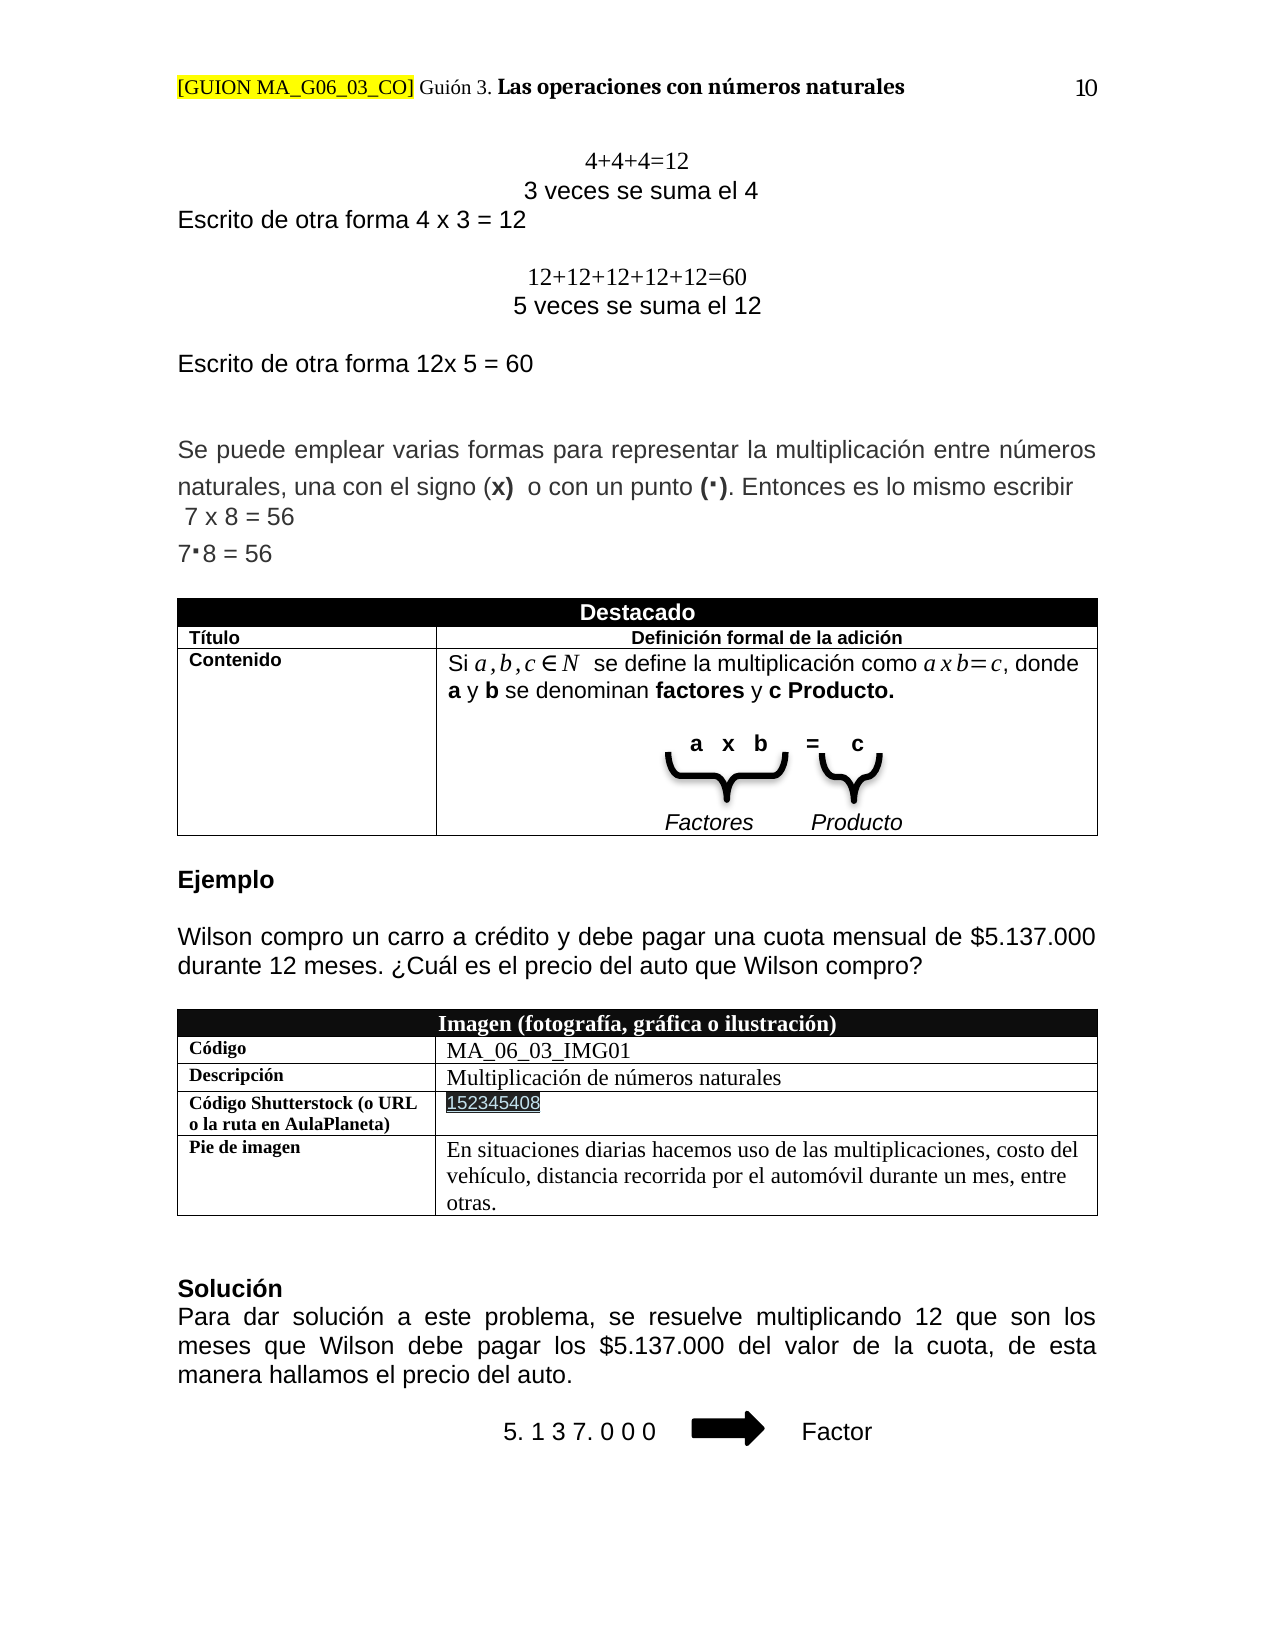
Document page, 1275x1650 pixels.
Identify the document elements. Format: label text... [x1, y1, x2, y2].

text 5 veces se suma el 12 [177, 291, 1098, 320]
table_cell Título [178, 627, 436, 648]
text Escrito de otra forma 12x 5 = 60 [177, 349, 1098, 378]
table_header Imagen (fotografía, gráfica o ilustración) [178, 1010, 1097, 1036]
table_cell Código Shutterstock (o URL o la ruta en AulaPlaneta) [178, 1092, 435, 1135]
table_cell 152345408 [436, 1092, 1097, 1135]
text Ejemplo [177, 865, 1098, 893]
text Wilson compro un carro a crédito y debe pagar una cuota mensual de $5.137.000 durante 12 meses. ¿Cuál es el precio del auto que Wilson compro? [177, 922, 1098, 980]
table_cell En situaciones diarias hacemos uso de las multiplicaciones, costo del vehículo, distancia recorrida por el automóvil durante un mes, entre otras. [436, 1136, 1097, 1215]
table_cell Contenido [178, 649, 436, 835]
text Se puede emplear varias formas para representar la multiplicación entre números naturales, una con el signo (x) o con un punto (·). Entonces es lo mismo escribir [177, 435, 1098, 502]
text 7·8 = 56 [177, 531, 1098, 569]
table_cell Pie de imagen [178, 1136, 435, 1215]
text Para dar solución a este problema, se resuelve multiplicando 12 que son los meses que Wilson debe pagar los $5.137.000 del valor de la cuota, de esta manera hallamos el precio del auto. [177, 1302, 1098, 1388]
text 7 x 8 = 56 [177, 502, 1098, 531]
text Escrito de otra forma 4 x 3 = 12 [177, 205, 1098, 234]
table_header Destacado [178, 599, 1097, 626]
table_cell MA_06_03_IMG01 [436, 1037, 1097, 1063]
table_cell Código [178, 1037, 435, 1063]
table_cell Definición formal de la adición [437, 627, 1097, 648]
text 5. 1 3 7. 0 0 0 Factor [177, 1417, 745, 1446]
text Solución [177, 1273, 1098, 1302]
text 5. 1 3 7. 0 0 0 Factor [749, 1417, 1098, 1446]
table_cell Multiplicación de números naturales [436, 1064, 1097, 1091]
table_cell Si se define la multiplicación como , donde a y b se denominan factores y c Producto. a x b = c Factores Producto [437, 649, 1097, 835]
text 3 veces se suma el 4 [177, 176, 1098, 205]
table_cell Descripción [178, 1064, 435, 1091]
